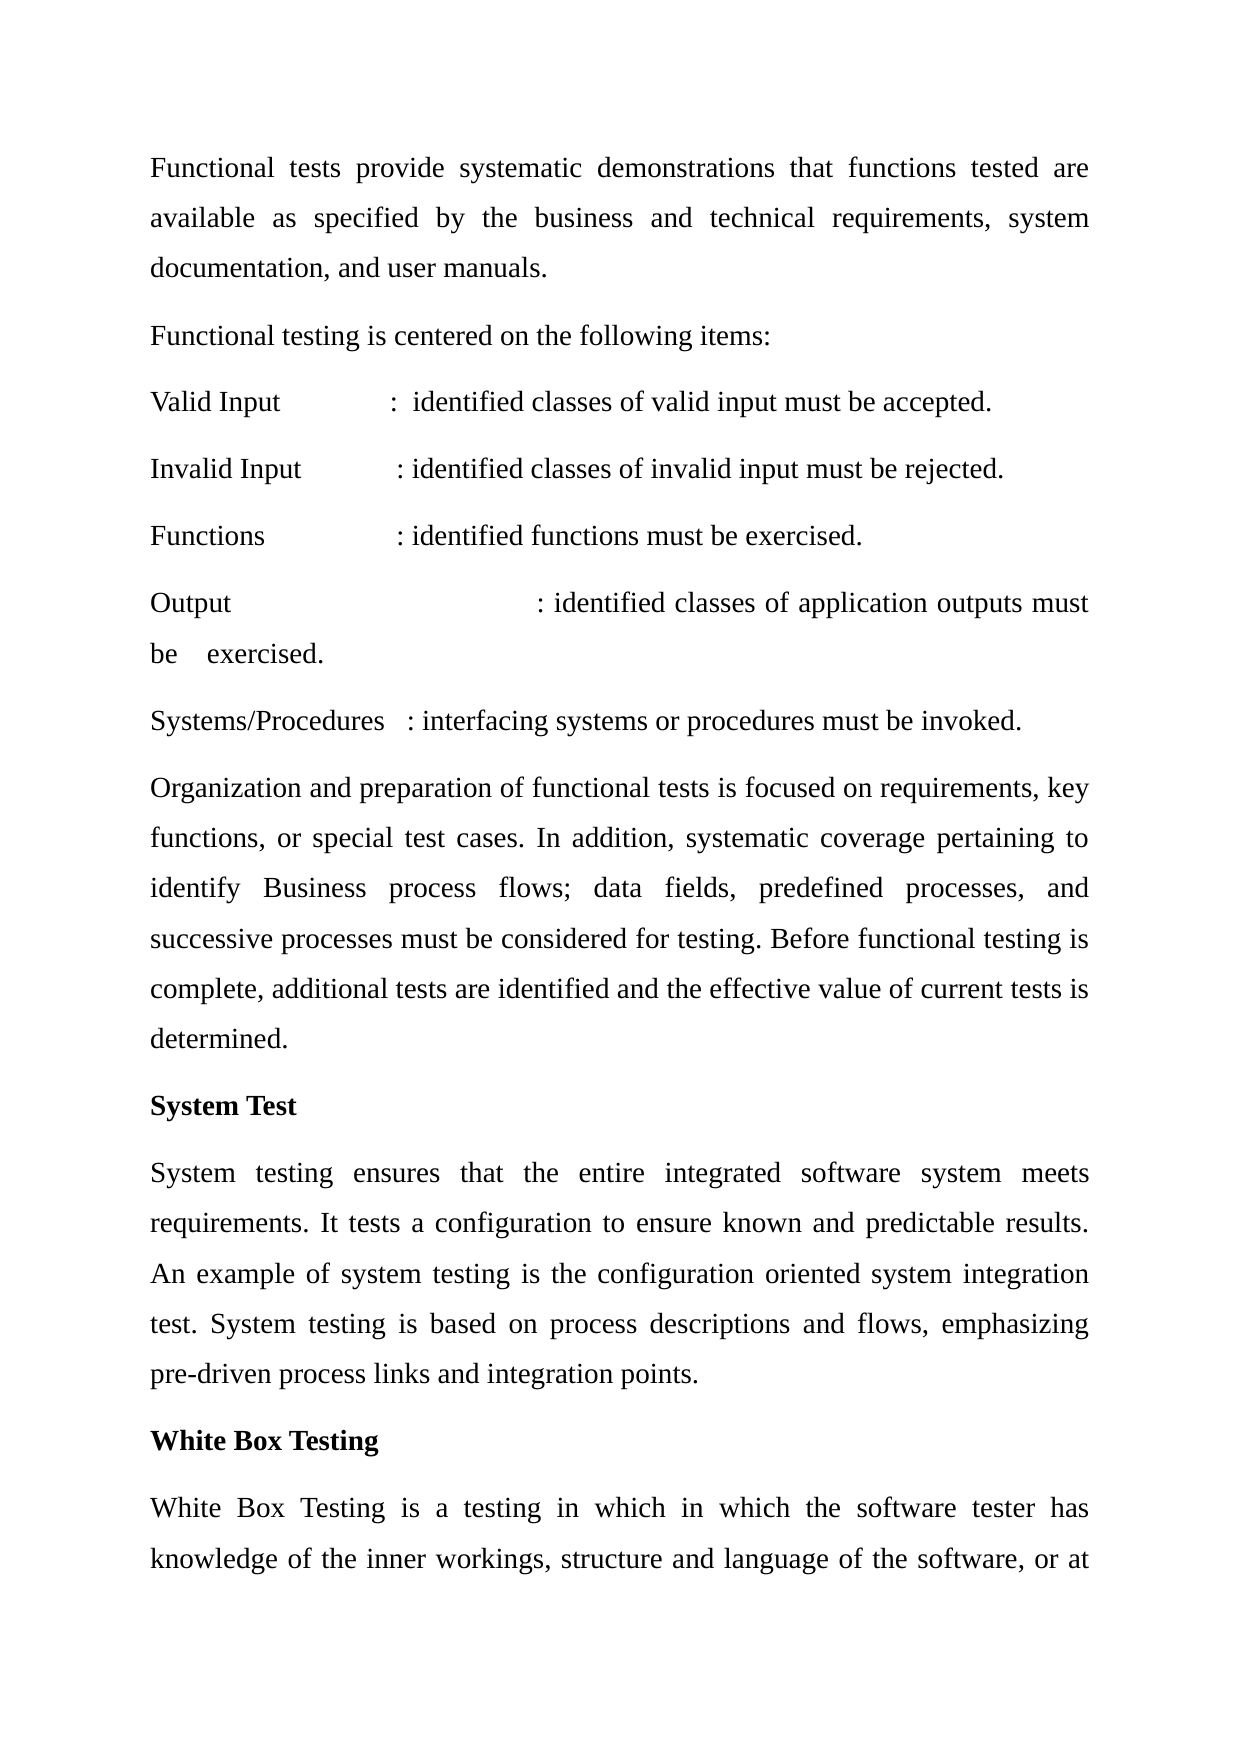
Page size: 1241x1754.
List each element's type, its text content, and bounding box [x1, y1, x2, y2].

text System testing ensures that the entire integrated software system meets requirements. It tests a configuration to ensure known and predictable results. An example of system testing is the configuration oriented system integration test. System testing is based on process descriptions and flows, emphasizing pre-driven process links and integration points. [150, 1155, 1090, 1390]
text White Box Testing [150, 1423, 1090, 1457]
text Functional tests provide systematic demonstrations that functions tested are available as specified by the business and technical requirements, system documentation, and user manuals. [150, 150, 1090, 284]
text Functions : identified functions must be exercised. [150, 518, 1090, 552]
text Organization and preparation of functional tests is focused on requirements, key functions, or special test cases. In addition, systematic coverage pertaining to identify Business process flows; data fields, predefined processes, and successive processes must be considered for testing. Before functional testing is complete, additional tests are identified and the effective value of current tests is determined. [150, 770, 1090, 1055]
text System Test [150, 1088, 1090, 1122]
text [150, 1491, 1090, 1574]
text Valid Input : identified classes of valid input must be accepted. [150, 384, 1090, 418]
text Output : identified classes of application outputs must be exercised. [150, 586, 1090, 669]
text Invalid Input : identified classes of invalid input must be rejected. [150, 452, 1090, 485]
text Systems/Procedures : interfacing systems or procedures must be invoked. [150, 703, 1090, 736]
text Functional testing is centered on the following items: [150, 318, 1090, 351]
